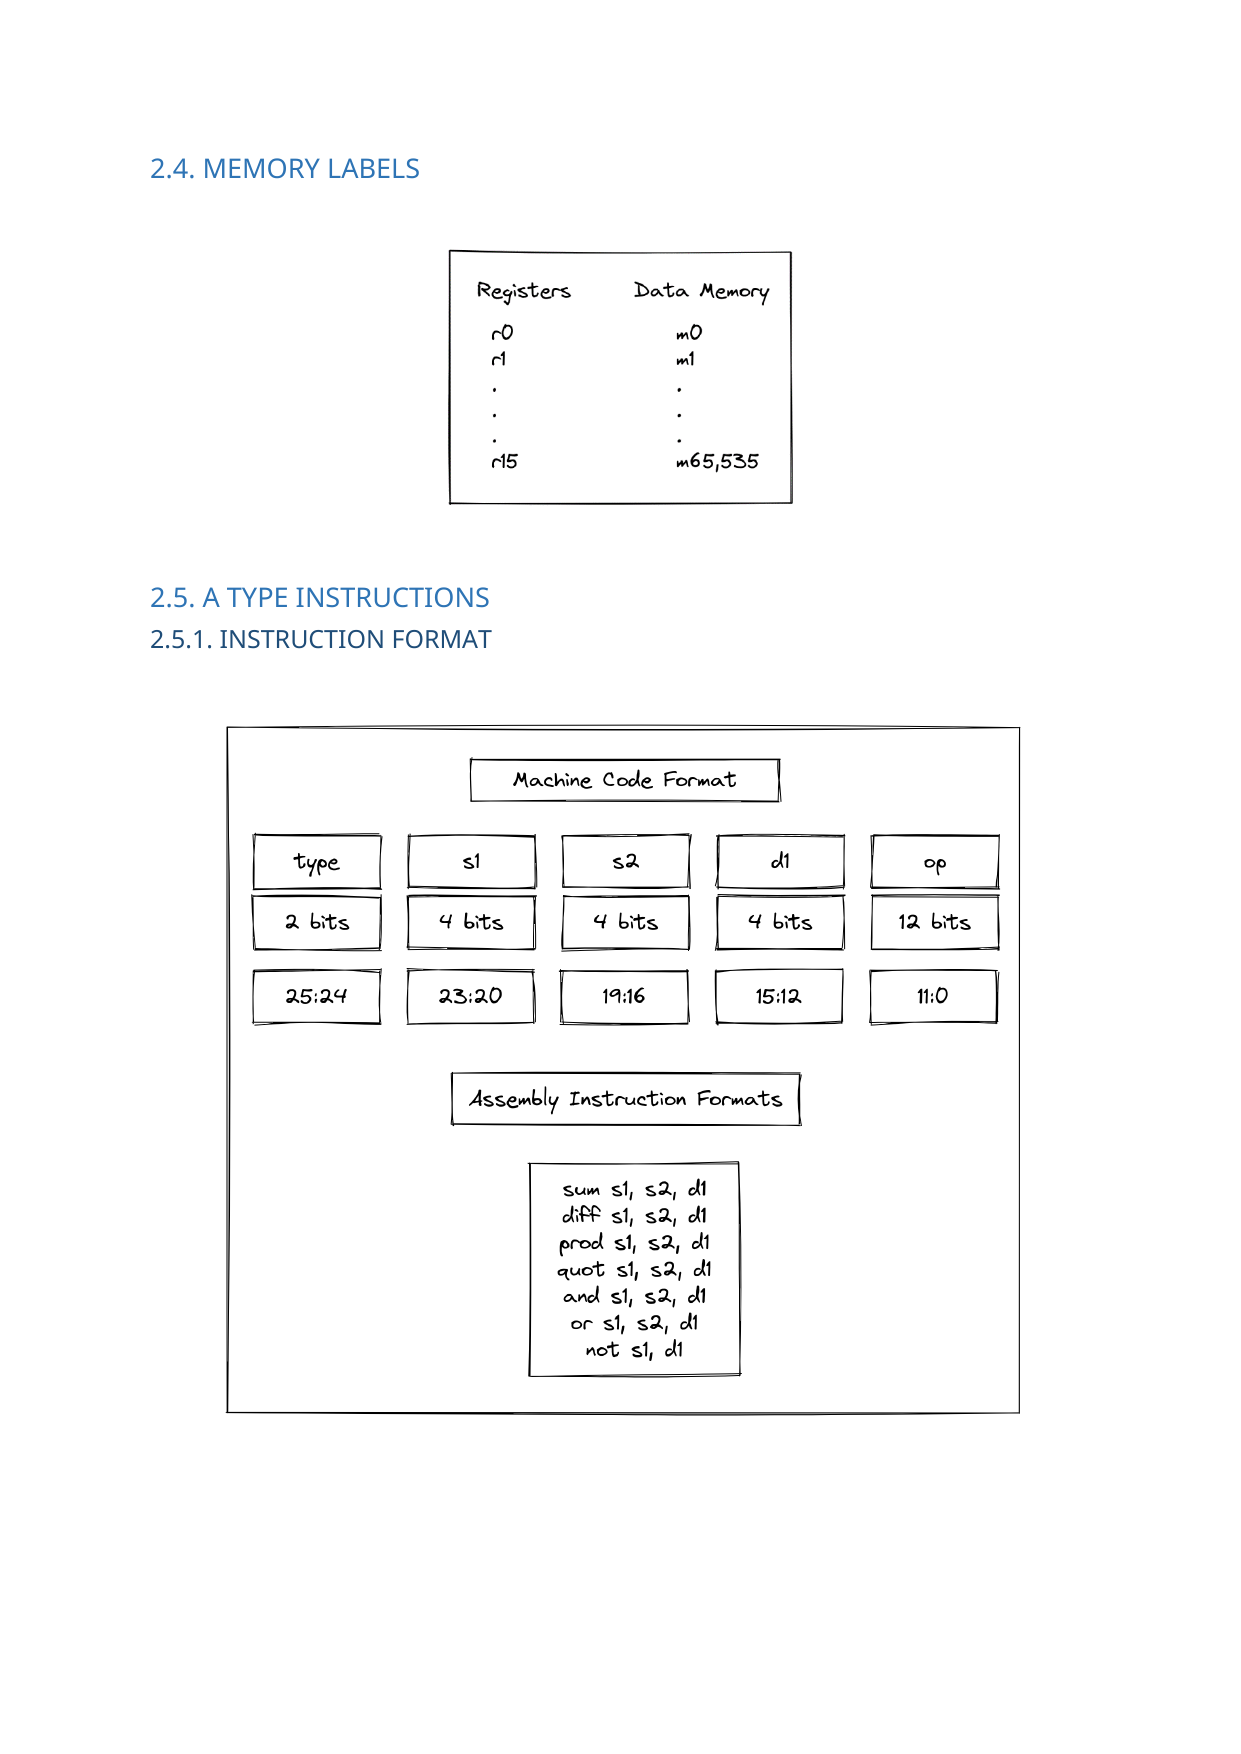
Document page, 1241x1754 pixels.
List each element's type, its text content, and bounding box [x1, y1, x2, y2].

picture [216, 705, 1024, 1423]
subtitle 2.5. A TYPE INSTRUCTIONS [150, 578, 1090, 615]
picture [439, 236, 801, 513]
subtitle 2.5.1. INSTRUCTION FORMAT [150, 622, 1090, 656]
subtitle 2.4. MEMORY LABELS [150, 150, 1090, 187]
